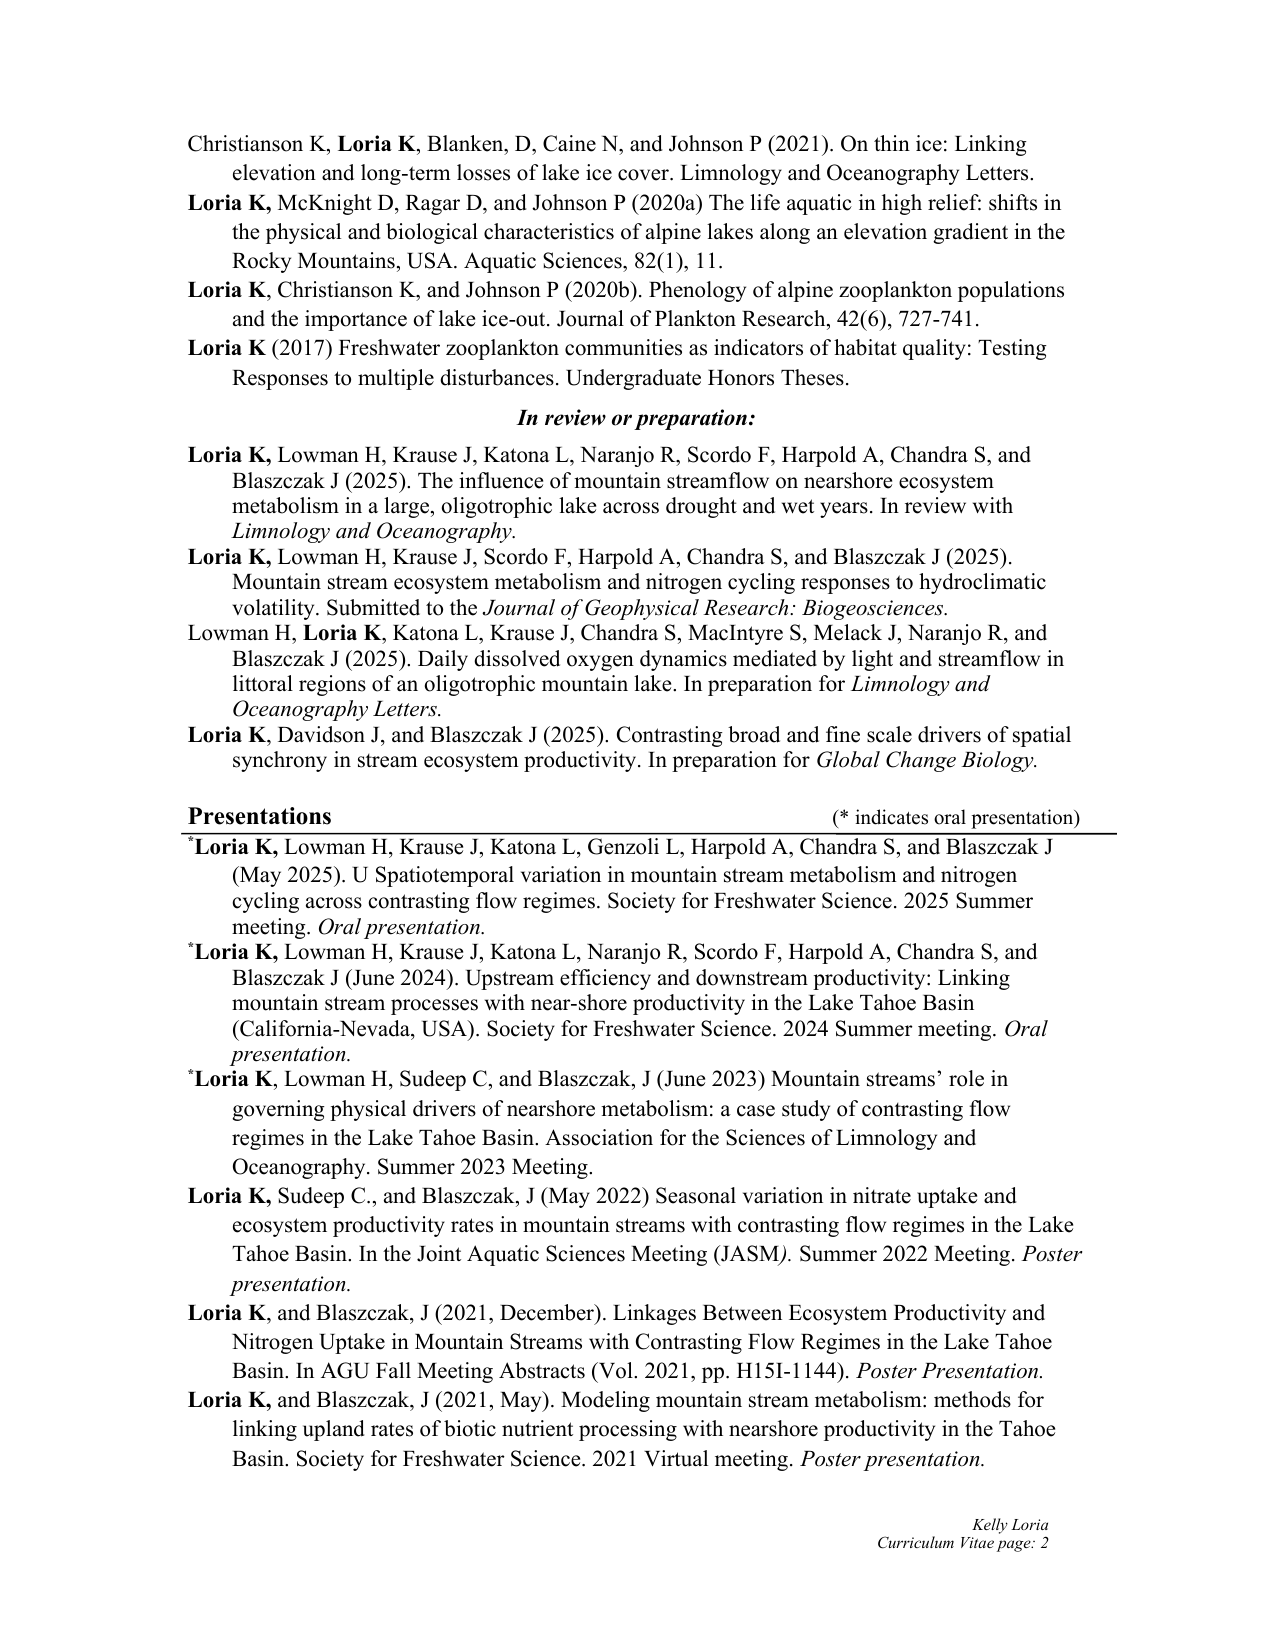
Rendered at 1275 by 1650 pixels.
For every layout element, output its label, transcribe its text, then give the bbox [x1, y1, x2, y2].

text Loria K, and Blaszczak, J (2021, May). Modeling mountain stream metabolism: methods for linking upland rates of biotic nutrient processing with nearshore productivity in the Tahoe Basin. Society for Freshwater Science. 2021 Virtual meeting. Poster presentation. [187, 1387, 1087, 1471]
text Loria K, and Blaszczak, J (2021, December). Linkages Between Ecosystem Productivity and Nitrogen Uptake in Mountain Streams with Contrasting Flow Regimes in the Lake Tahoe Basin. In AGU Fall Meeting Abstracts (Vol. 2021, pp. H15I-1144). Poster Presentation. [187, 1300, 1087, 1383]
text *Loria K, Lowman H, Krause J, Katona L, Naranjo R, Scordo F, Harpold A, Chandra S, and Blaszczak J (June 2024). Upstream efficiency and downstream productivity: Linking mountain stream processes with near-shore productivity in the Lake Tahoe Basin (California‐Nevada, USA). Society for Freshwater Science. 2024 Summer meeting. Oral presentation. [187, 939, 1087, 1066]
text Loria K (2017) Freshwater zooplankton communities as indicators of habitat quality: Testing Responses to multiple disturbances. Undergraduate Honors Theses. [187, 335, 1087, 390]
text In review or preparation: [187, 405, 1087, 431]
text Christianson K, Loria K, Blanken, D, Caine N, and Johnson P (2021). On thin ice: Linking elevation and long‐term losses of lake ice cover. Limnology and Oceanography Letters. [187, 131, 1087, 186]
text Loria K, McKnight D, Ragar D, and Johnson P (2020a) The life aquatic in high relief: shifts in the physical and biological characteristics of alpine lakes along an elevation gradient in the Rocky Mountains, USA. Aquatic Sciences, 82(1), 11. [187, 189, 1087, 273]
text *Loria K, Lowman H, Krause J, Katona L, Genzoli L, Harpold A, Chandra S, and Blaszczak J (May 2025). U Spatiotemporal variation in mountain stream metabolism and nitrogen cycling across contrasting flow regimes. Society for Freshwater Science. 2025 Summer meeting. Oral presentation. [187, 835, 1087, 939]
text Loria K, Lowman H, Krause J, Scordo F, Harpold A, Chandra S, and Blaszczak J (2025). Mountain stream ecosystem metabolism and nitrogen cycling responses to hydroclimatic volatility. Submitted to the Journal of Geophysical Research: Biogeosciences. [187, 544, 1087, 620]
text Presentations (* indicates oral presentation) [187, 802, 1087, 830]
text Loria K, Christianson K, and Johnson P (2020b). Phenology of alpine zooplankton populations and the importance of lake ice-out. Journal of Plankton Research, 42(6), 727-741. [187, 277, 1087, 332]
text Loria K, Davidson J, and Blaszczak J (2025). Contrasting broad and fine scale drivers of spatial synchrony in stream ecosystem productivity. In preparation for Global Change Biology. [187, 722, 1087, 773]
text Lowman H, Loria K, Katona L, Krause J, Chandra S, MacIntyre S, Melack J, Naranjo R, and Blaszczak J (2025). Daily dissolved oxygen dynamics mediated by light and streamflow in littoral regions of an oligotrophic mountain lake. In preparation for Limnology and Oceanography Letters. [187, 620, 1087, 722]
text Loria K, Lowman H, Krause J, Katona L, Naranjo R, Scordo F, Harpold A, Chandra S, and Blaszczak J (2025). The influence of mountain streamflow on nearshore ecosystem metabolism in a large, oligotrophic lake across drought and wet years. In review with Limnology and Oceanography. [187, 442, 1087, 544]
text *Loria K, Lowman H, Sudeep C, and Blaszczak, J (June 2023) Mountain streams’ role in governing physical drivers of nearshore metabolism: a case study of contrasting flow regimes in the Lake Tahoe Basin. Association for the Sciences of Limnology and Oceanography. Summer 2023 Meeting. [187, 1066, 1087, 1179]
text Loria K, Sudeep C., and Blaszczak, J (May 2022) Seasonal variation in nitrate uptake and ecosystem productivity rates in mountain streams with contrasting flow regimes in the Lake Tahoe Basin. In the Joint Aquatic Sciences Meeting (JASM). Summer 2022 Meeting. Poster presentation. [187, 1183, 1087, 1296]
